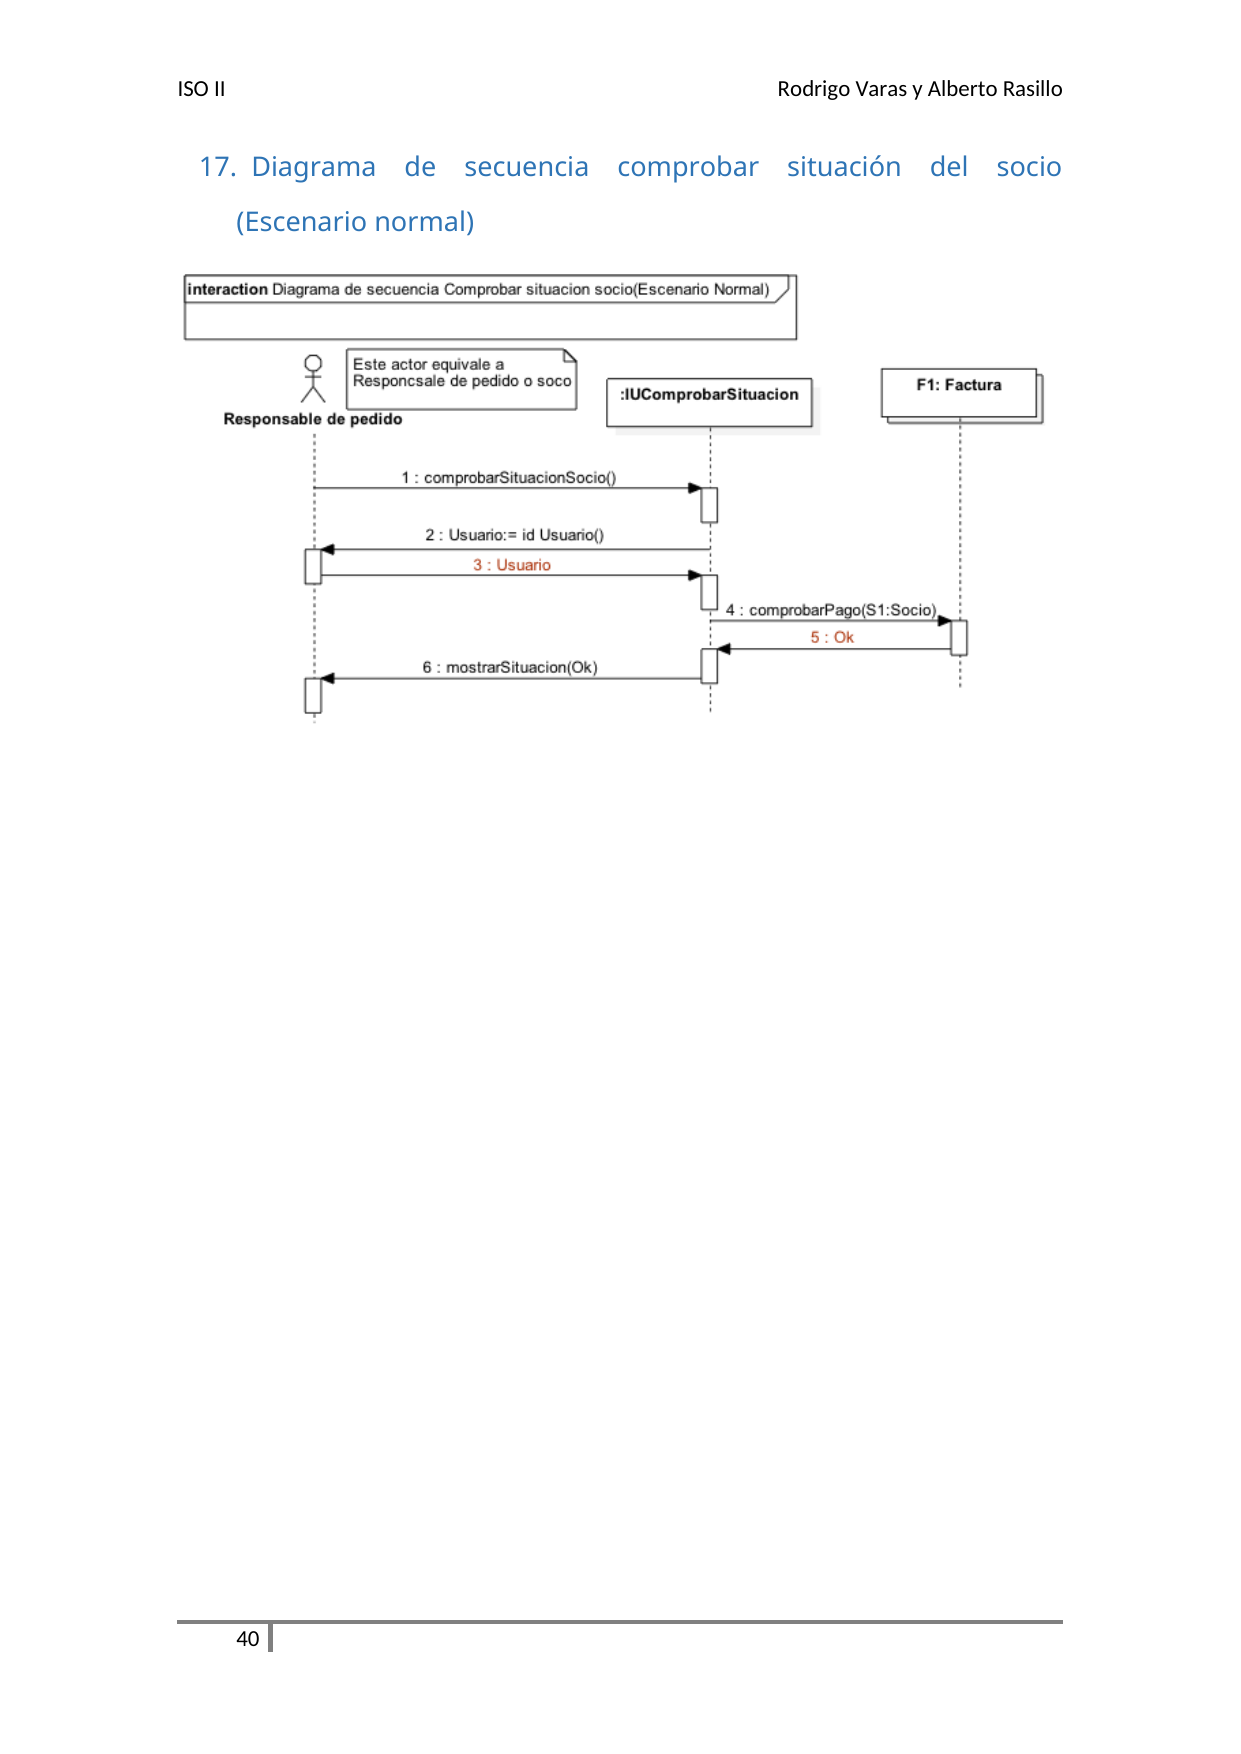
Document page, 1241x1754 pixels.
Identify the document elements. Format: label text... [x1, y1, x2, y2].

subtitle Diagrama de secuencia comprobar situación del socio (Escenario normal) [199, 148, 1063, 240]
picture [177, 258, 1063, 778]
